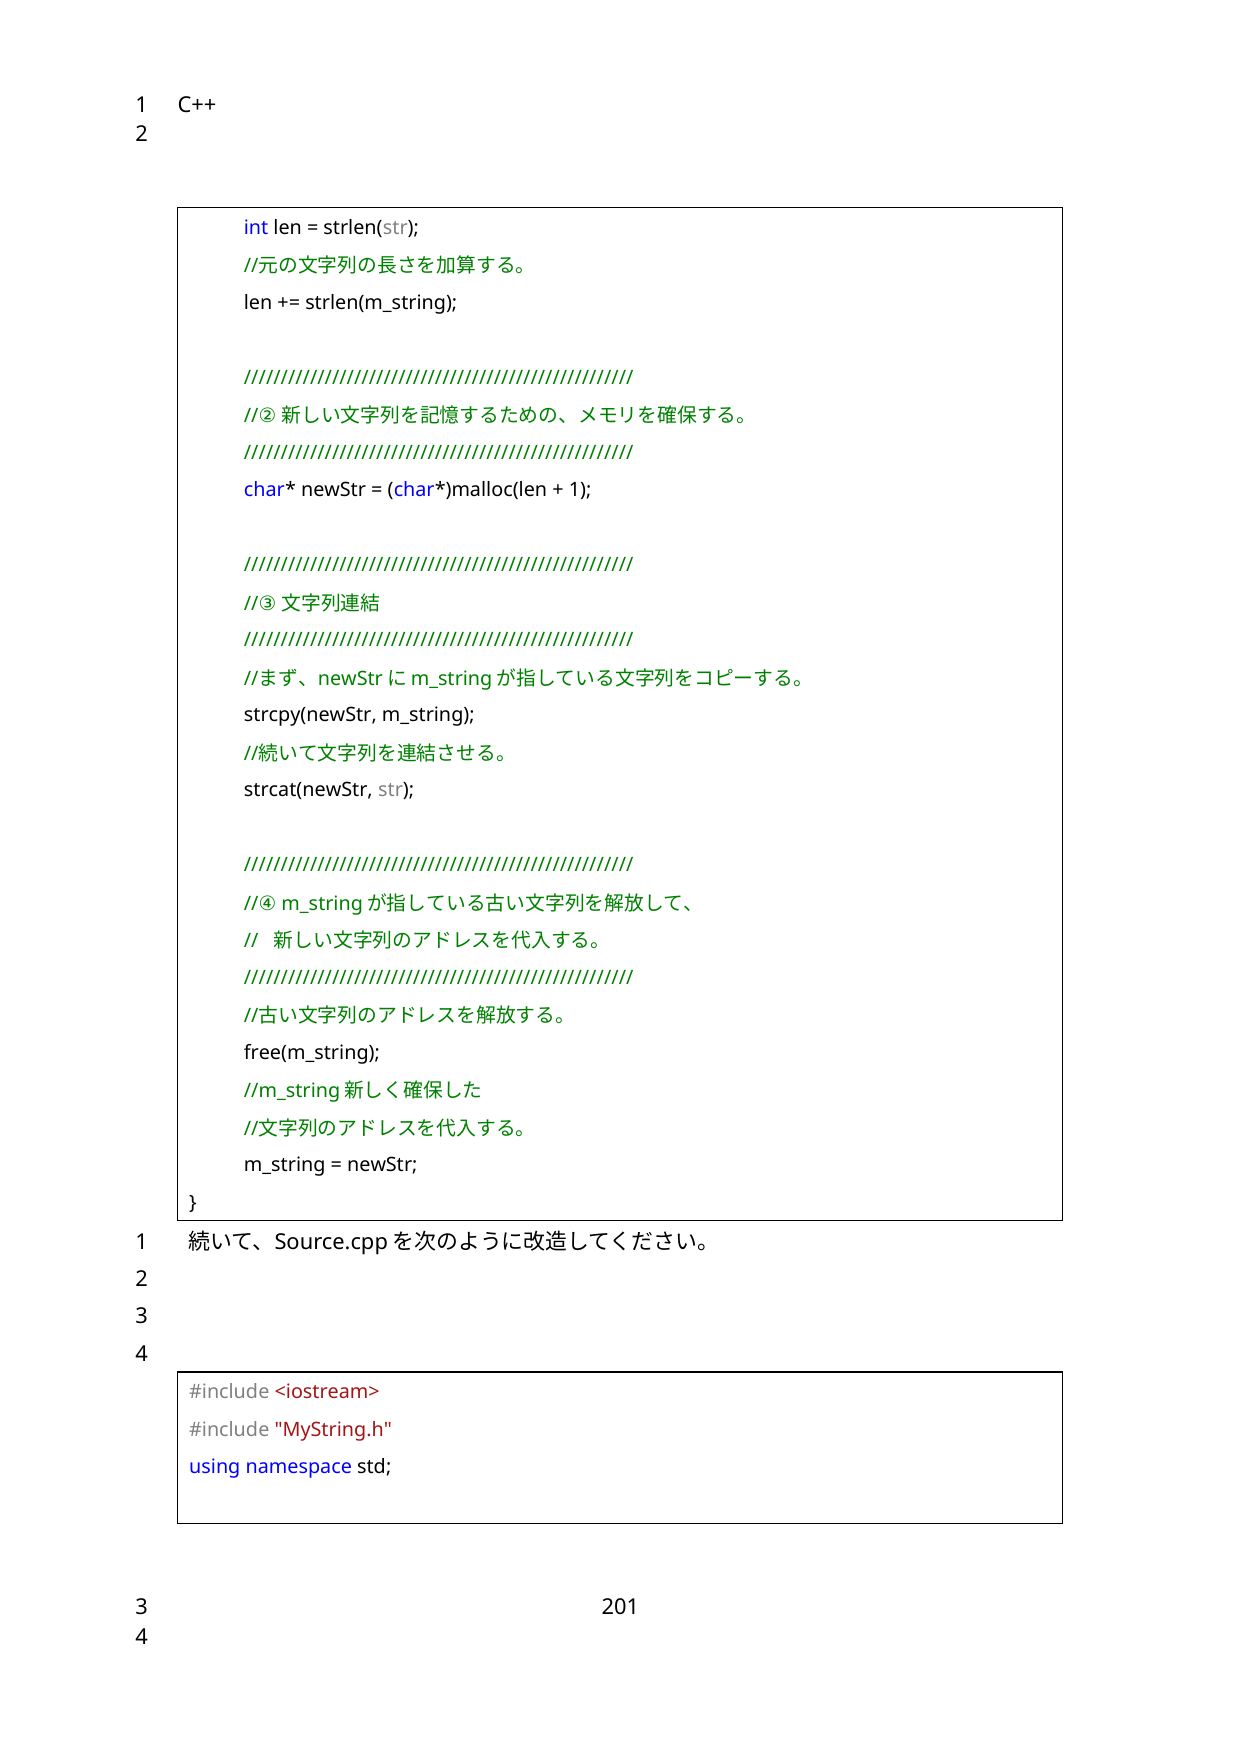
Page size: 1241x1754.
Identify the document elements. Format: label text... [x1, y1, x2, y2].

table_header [178, 1373, 1062, 1522]
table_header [178, 208, 1062, 1220]
text 続いて、Source.cppを次のように改造してください。 [177, 1221, 1063, 1259]
